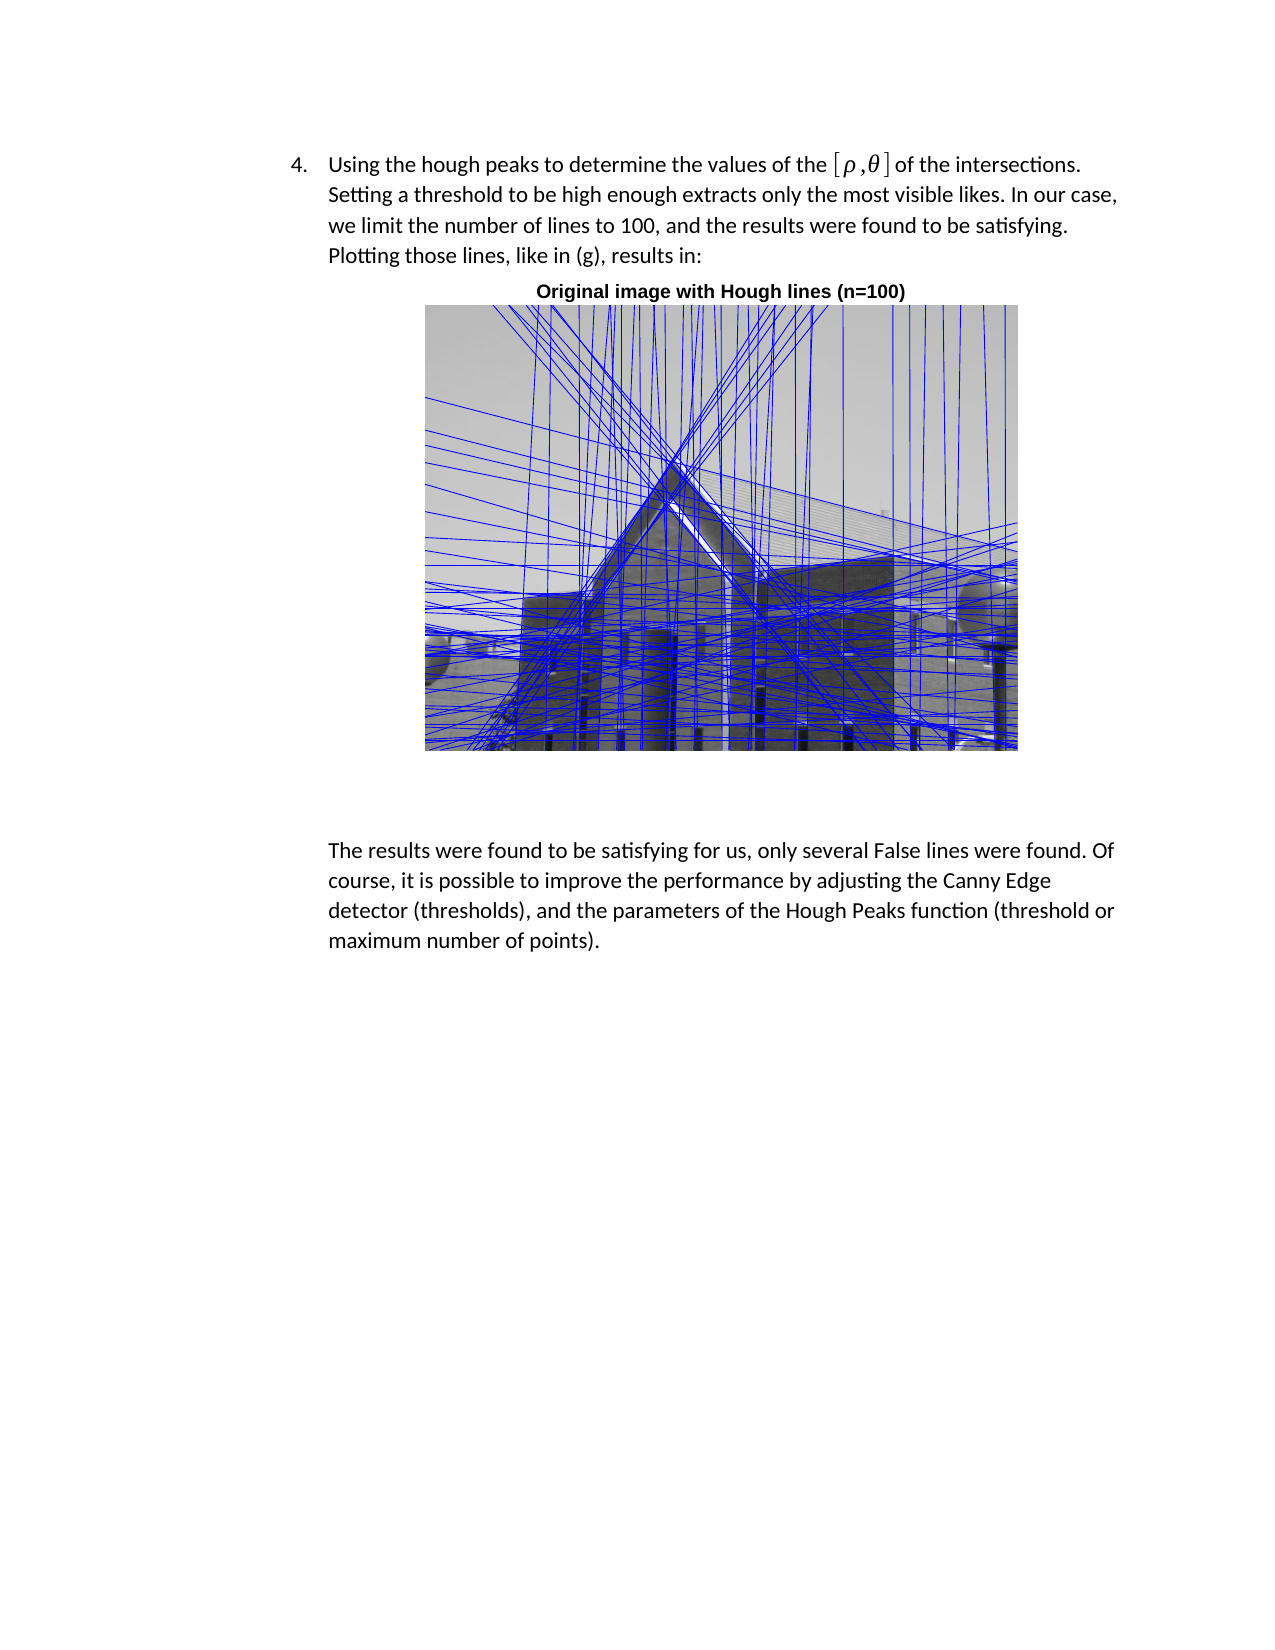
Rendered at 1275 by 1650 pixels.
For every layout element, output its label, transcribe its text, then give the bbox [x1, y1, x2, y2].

list Using the hough peaks to determine the values of the of the intersections. Setting a threshold to be high enough extracts only the most visible likes. In our case, we limit the number of lines to 100, and the results were found to be satisfying. Plotting those lines, like in (g), results in: [291, 150, 1125, 269]
list The results were found to be satisfying for us, only several False lines were found. Of course, it is possible to improve the performance by adjusting the Canny Edge detector (thresholds), and the parameters of the Hough Peaks function (threshold or maximum number of points). [328, 836, 1125, 954]
